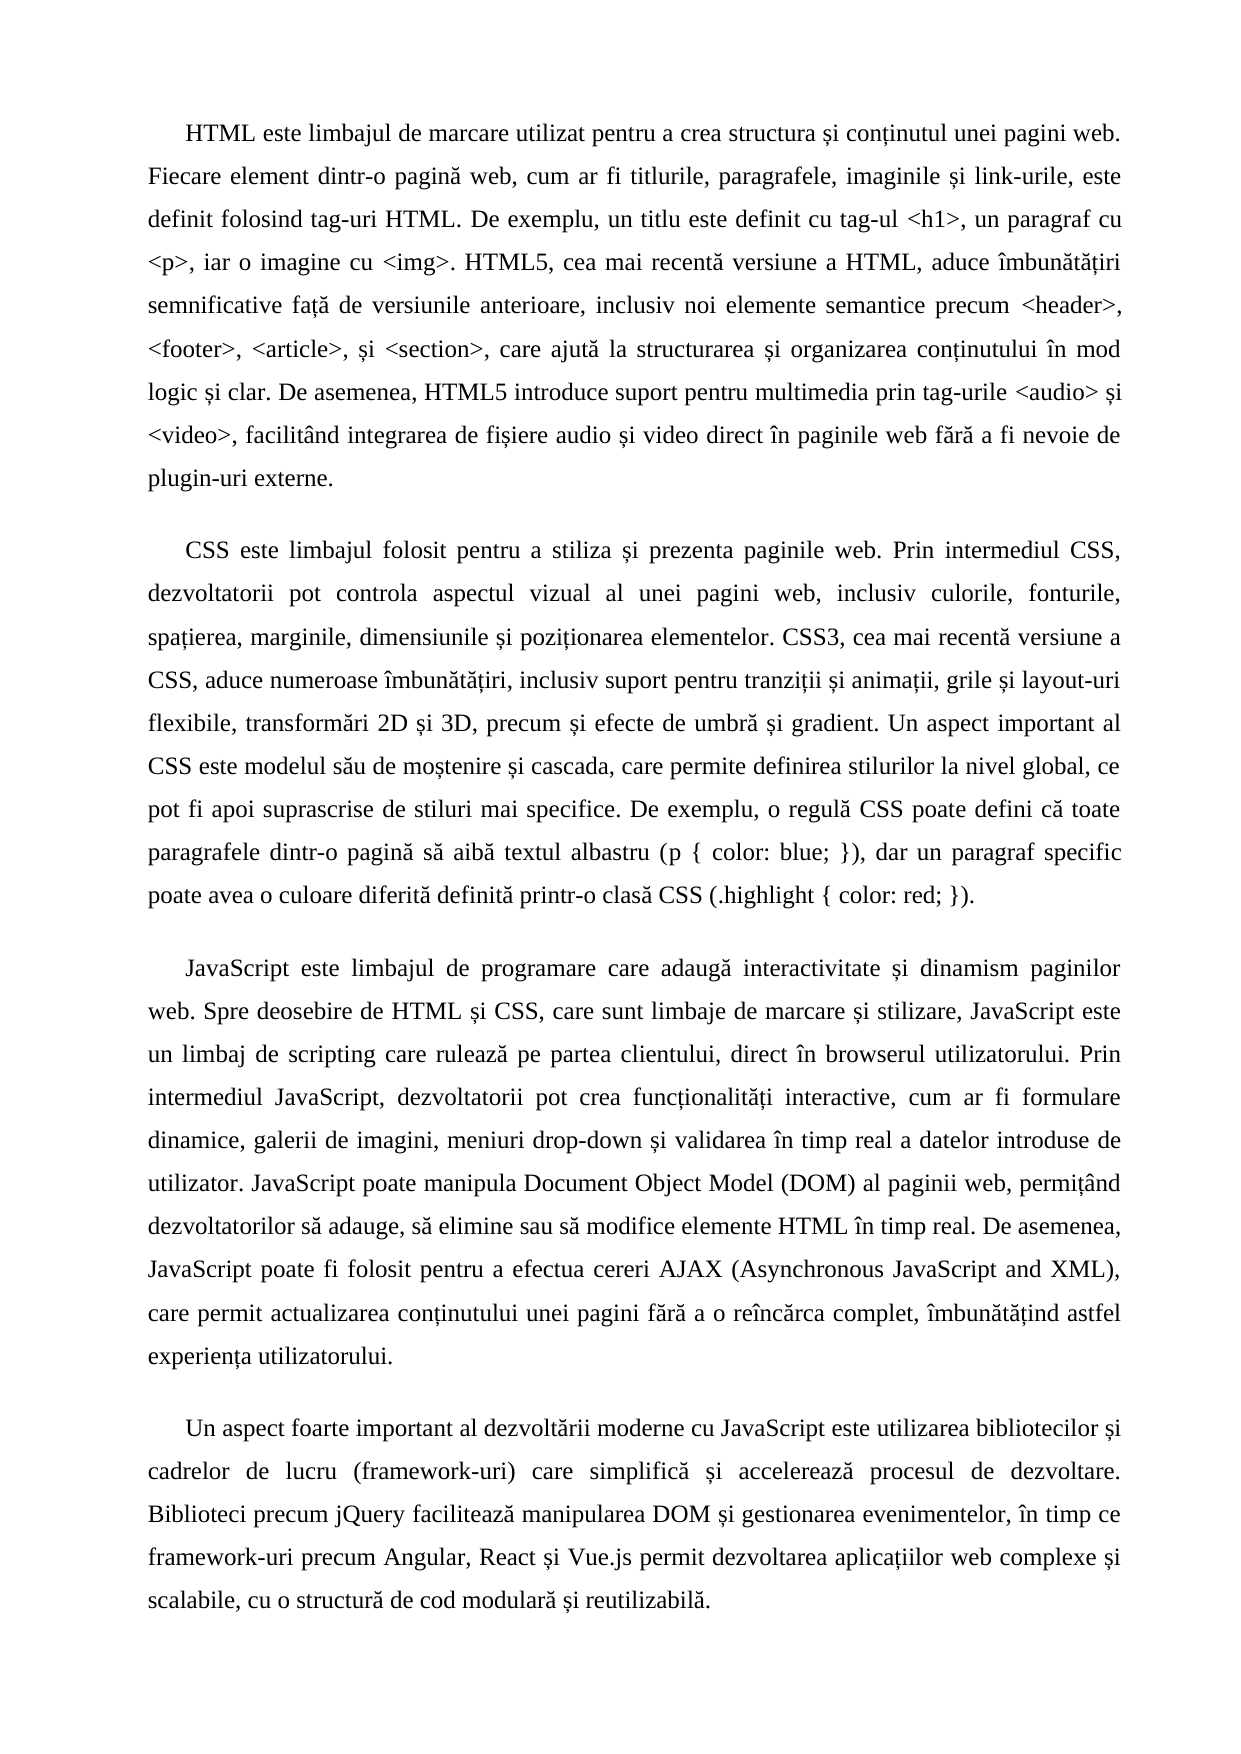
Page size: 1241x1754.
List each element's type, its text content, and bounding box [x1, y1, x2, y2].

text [148, 118, 1122, 190]
text HTML este limbajul de marcare utilizat pentru a crea structura și conținutul unei pagini web. Fiecare element dintr-o pagină web, cum ar fi titlurile, paragrafele, imaginile și link-urile, este definit folosind tag-uri HTML. De exemplu, un titlu este definit cu tag-ul <h1>, un paragraf cu <p>, iar o imagine cu <img>. HTML5, cea mai recentă versiune a HTML, aduce îmbunătățiri semnificative față de versiunile anterioare, inclusiv noi elemente semantice precum <header>, <footer>, <article>, și <section>, care ajută la structurarea și organizarea conținutului în mod logic și clar. De asemenea, HTML5 introduce suport pentru multimedia prin tag-urile <audio> și <video>, facilitând integrarea de fișiere audio și video direct în paginile web fără a fi nevoie de plugin-uri externe. [148, 233, 1122, 607]
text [148, 1528, 1122, 1600]
text JavaScript este limbajul de programare care adaugă interactivitate și dinamism paginilor web. Spre deosebire de HTML și CSS, care sunt limbaje de marcare și stilizare, JavaScript este un limbaj de scripting care rulează pe partea clientului, direct în browserul utilizatorului. Prin intermediul JavaScript, dezvoltatorii pot crea funcționalități interactive, cum ar fi formulare dinamice, galerii de imagini, meniuri drop-down și validarea în timp real a datelor introduse de utilizator. JavaScript poate manipula Document Object Model (DOM) al paginii web, permițând dezvoltatorilor să adauge, să elimine sau să modifice elemente HTML în timp real. De asemenea, JavaScript poate fi folosit pentru a efectua cereri AJAX (Asynchronous JavaScript and XML), care permit actualizarea conținutului unei pagini fără a o reîncărca complet, îmbunătățind astfel experiența utilizatorului. [148, 1068, 1122, 1485]
text CSS este limbajul folosit pentru a stiliza și prezenta paginile web. Prin intermediul CSS, dezvoltatorii pot controla aspectul vizual al unei pagini web, inclusiv culorile, fonturile, spațierea, marginile, dimensiunile și poziționarea elementelor. CSS3, cea mai recentă versiune a CSS, aduce numeroase îmbunătățiri, inclusiv suport pentru tranziții și animații, grile și layout-uri flexibile, transformări 2D și 3D, precum și efecte de umbră și gradient. Un aspect important al CSS este modelul său de moștenire și cascada, care permite definirea stilurilor la nivel global, ce pot fi apoi suprascrise de stiluri mai specifice. De exemplu, o regulă CSS poate defini că toate paragrafele dintr-o pagină să aibă textul albastru (p { color: blue; }), dar un paragraf specific poate avea o culoare diferită definită printr-o clasă CSS (.highlight { color: red; }). [148, 651, 1122, 1024]
